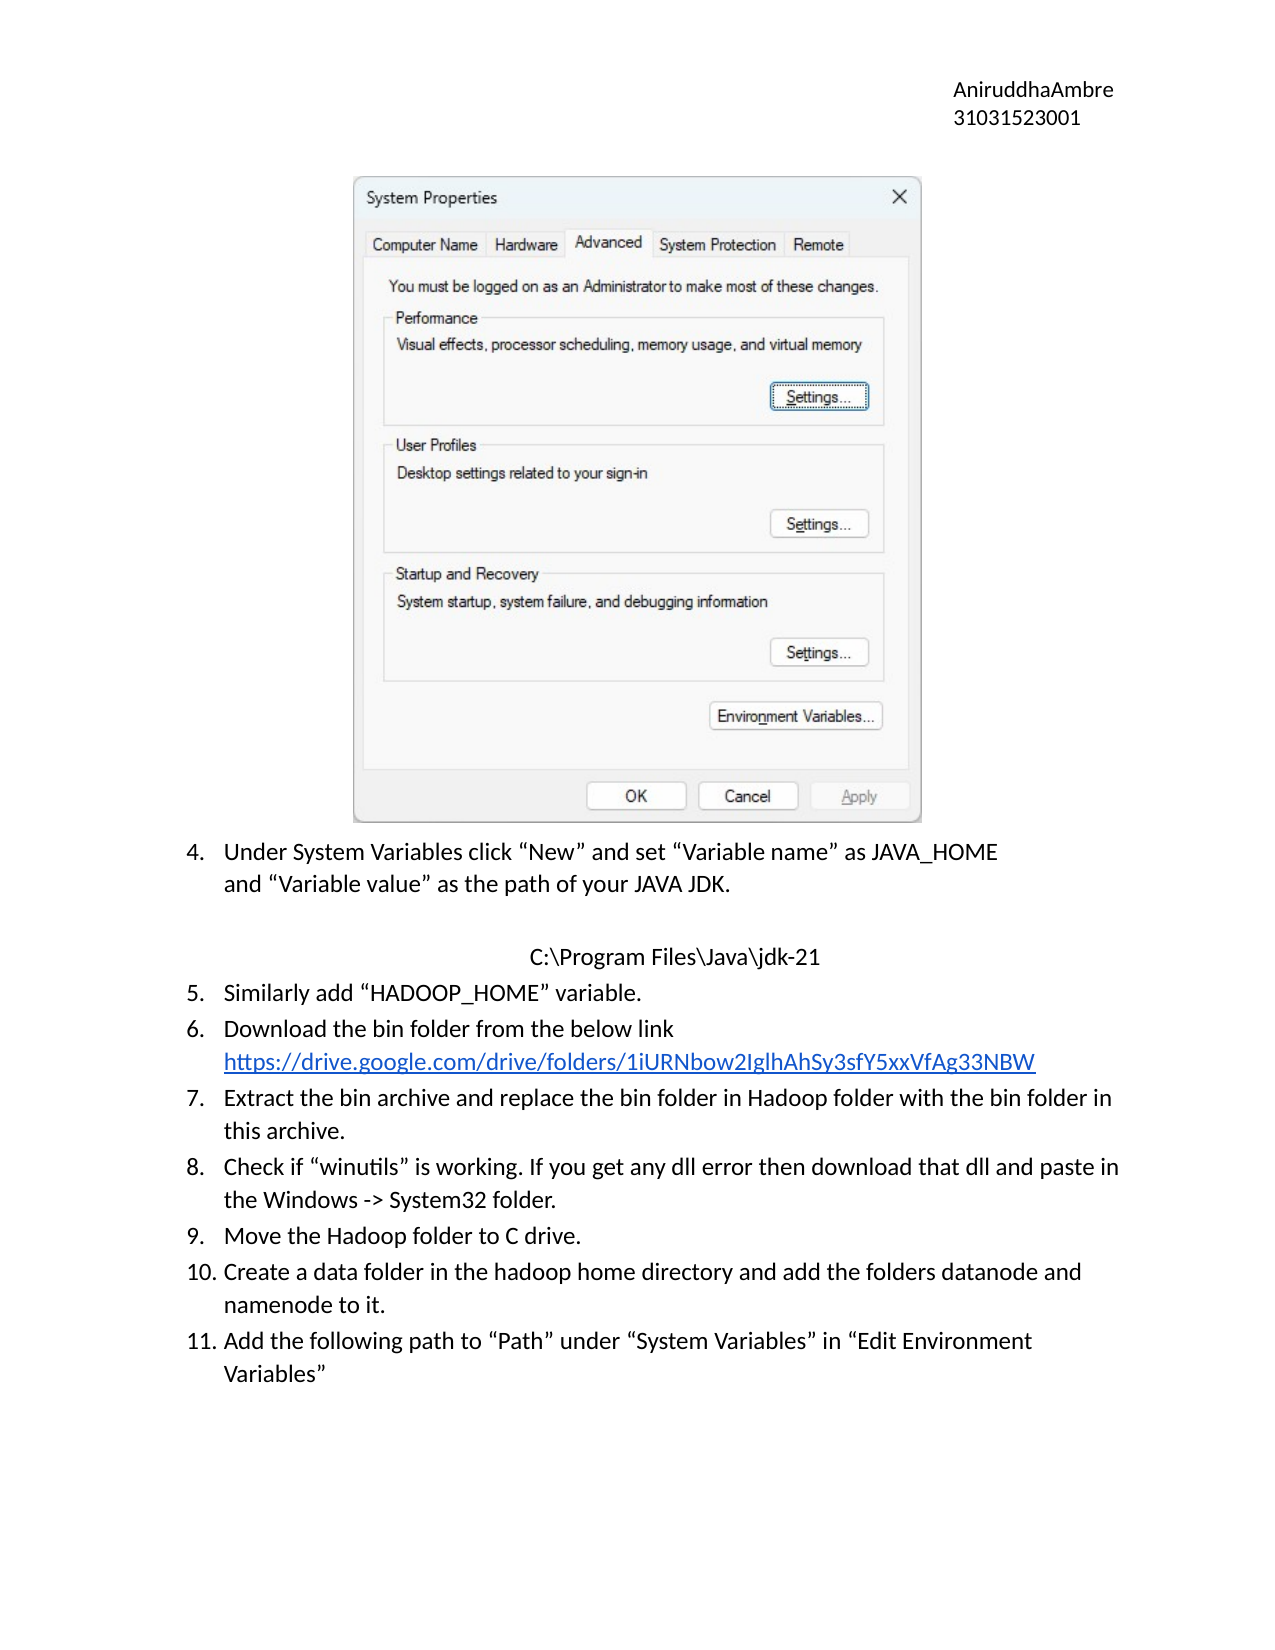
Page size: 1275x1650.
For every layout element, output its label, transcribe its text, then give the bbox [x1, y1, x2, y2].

list Under System Variables click “New” and set “Variable name” as JAVA_HOME and “Variable value” as the path of your JAVA JDK. [186, 836, 1030, 899]
subtitle C:\Program Files\Java\jdk-21 [228, 941, 1122, 971]
list Download the bin folder from the below link https://drive.google.com/drive/folders/1iURNbow2IglhAhSy3sfY5xxVfAg33NBW [186, 1013, 1122, 1077]
list Extract the bin archive and replace the bin folder in Hadoop folder with the bin folder in this archive. [186, 1082, 1122, 1146]
list Move the Hadoop folder to C drive. [186, 1220, 1122, 1251]
list Add the following path to “Path” under “System Variables” in “Edit Environment Variables” [186, 1325, 1122, 1389]
list Create a data folder in the hadoop home directory and add the folders datanode and namenode to it. [186, 1256, 1122, 1320]
picture [353, 176, 922, 823]
list Check if “winutils” is working. If you get any dll error then download that dll and paste in the Windows -> System32 folder. [186, 1151, 1122, 1215]
list Similarly add “HADOOP_HOME” variable. [186, 977, 1122, 1008]
